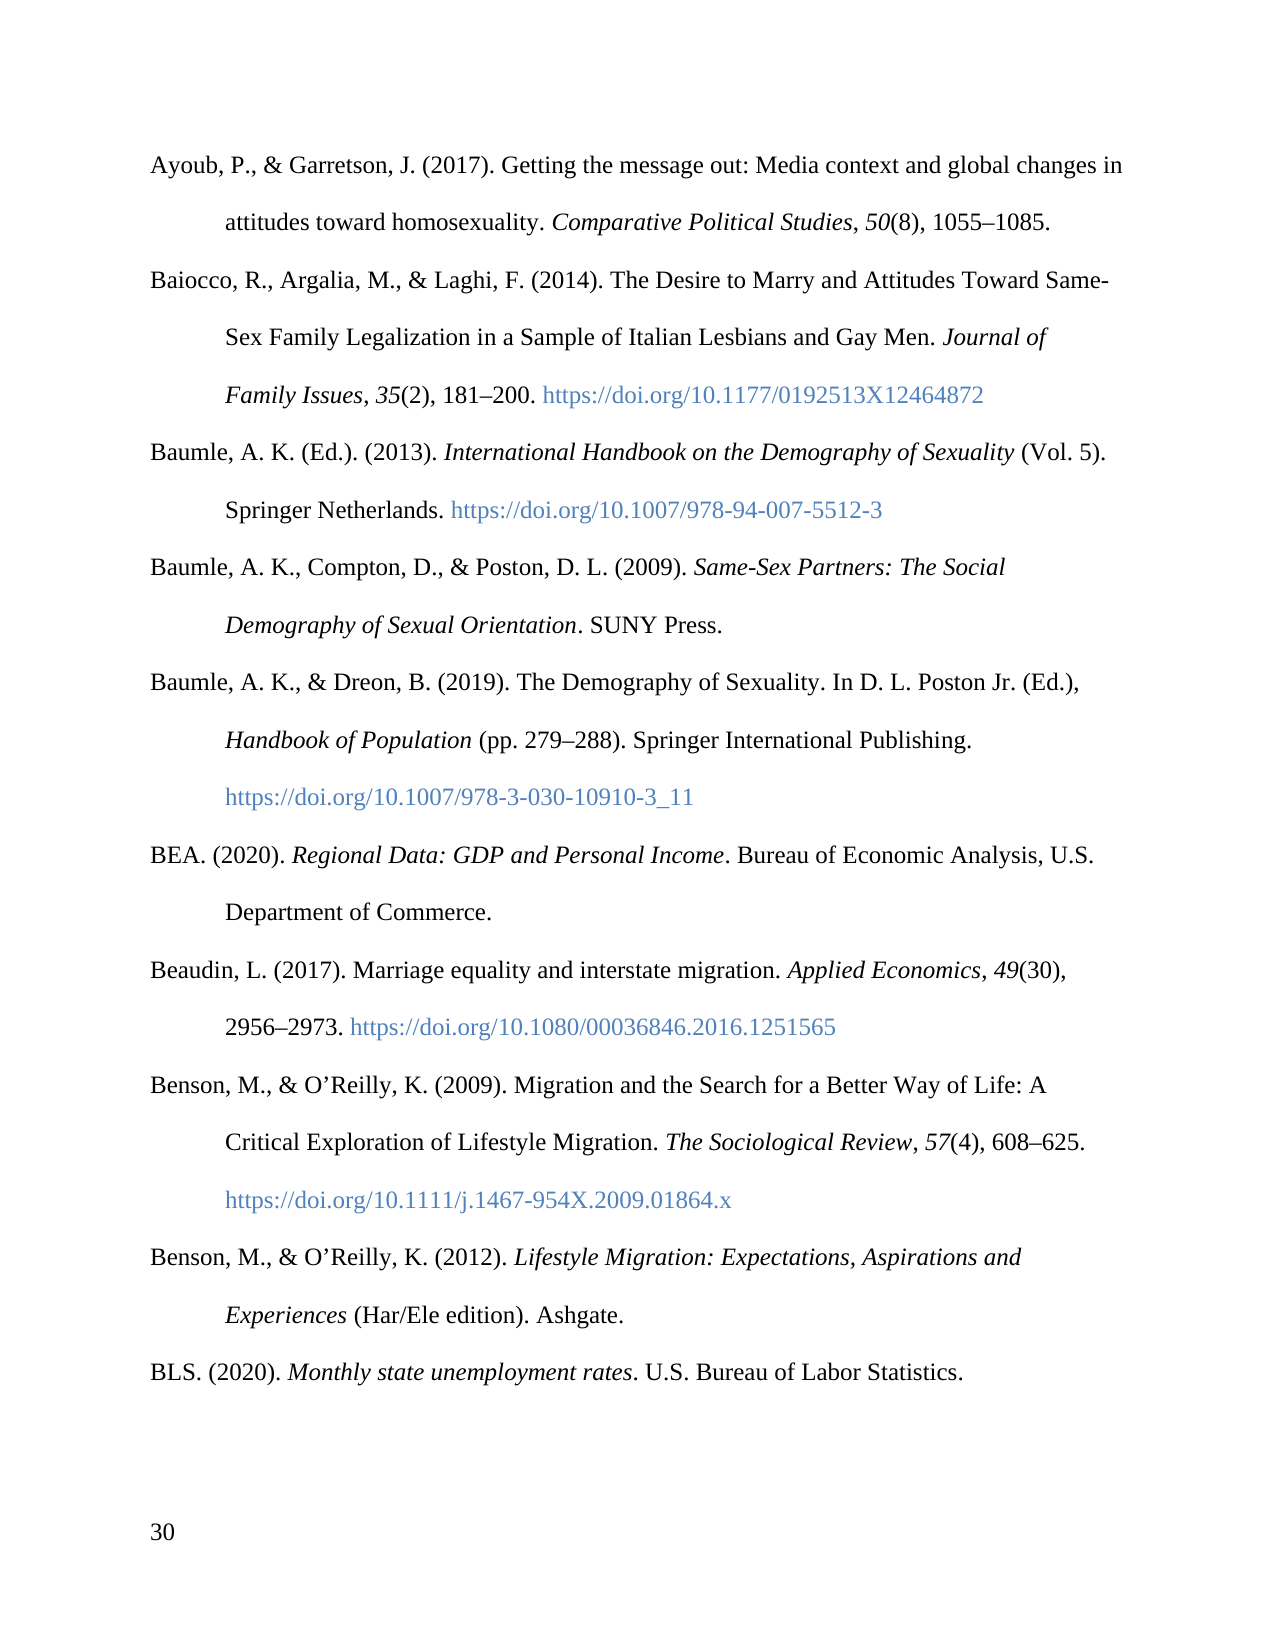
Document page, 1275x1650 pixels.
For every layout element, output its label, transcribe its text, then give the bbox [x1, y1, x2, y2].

text Baiocco, R., Argalia, M., & Laghi, F. (2014). The Desire to Marry and Attitudes Toward Same-Sex Family Legalization in a Sample of Italian Lesbians and Gay Men. Journal of Family Issues, 35(2), 181–200. https://doi.org/10.1177/0192513X12464872 [150, 265, 1125, 409]
text Benson, M., & O’Reilly, K. (2009). Migration and the Search for a Better Way of Life: A Critical Exploration of Lifestyle Migration. The Sociological Review, 57(4), 608–625. https://doi.org/10.1111/j.1467-954X.2009.01864.x [150, 1070, 1125, 1214]
text Baumle, A. K. (Ed.). (2013). International Handbook on the Demography of Sexuality (Vol. 5). Springer Netherlands. https://doi.org/10.1007/978-94-007-5512-3 [150, 437, 1125, 524]
text BEA. (2020). Regional Data: GDP and Personal Income. Bureau of Economic Analysis, U.S. Department of Commerce. [150, 840, 1125, 926]
text Baumle, A. K., Compton, D., & Poston, D. L. (2009). Same-Sex Partners: The Social Demography of Sexual Orientation. SUNY Press. [150, 552, 1125, 639]
text Ayoub, P., & Garretson, J. (2017). Getting the message out: Media context and global changes in attitudes toward homosexuality. Comparative Political Studies, 50(8), 1055–1085. [150, 150, 1125, 236]
text Benson, M., & O’Reilly, K. (2012). Lifestyle Migration: Expectations, Aspirations and Experiences (Har/Ele edition). Ashgate. [150, 1242, 1125, 1329]
text BLS. (2020). Monthly state unemployment rates. U.S. Bureau of Labor Statistics. [150, 1357, 1125, 1386]
text Baumle, A. K., & Dreon, B. (2019). The Demography of Sexuality. In D. L. Poston Jr. (Ed.), Handbook of Population (pp. 279–288). Springer International Publishing. https://doi.org/10.1007/978-3-030-10910-3_11 [150, 667, 1125, 811]
text Beaudin, L. (2017). Marriage equality and interstate migration. Applied Economics, 49(30), 2956–2973. https://doi.org/10.1080/00036846.2016.1251565 [150, 955, 1125, 1041]
